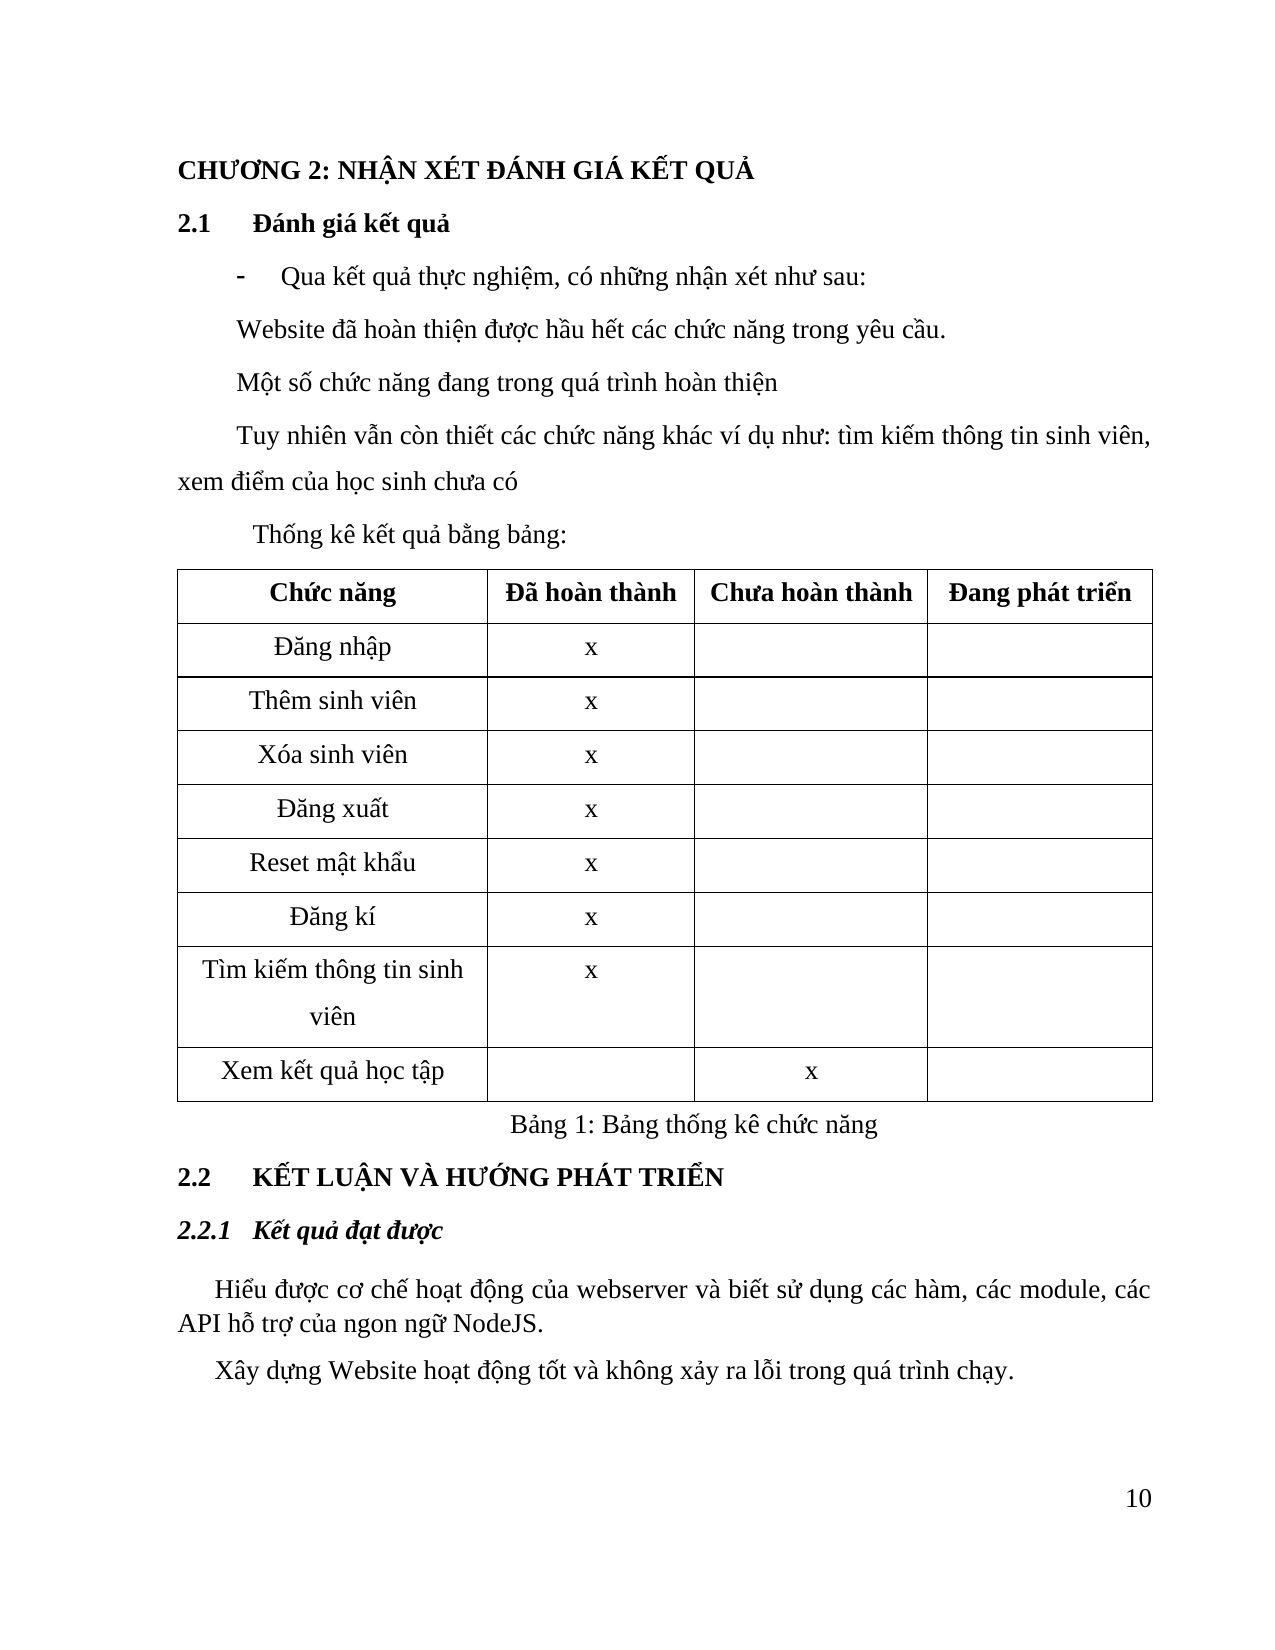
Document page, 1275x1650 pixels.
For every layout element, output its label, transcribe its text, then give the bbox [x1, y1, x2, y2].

table_header Chức năng [178, 570, 487, 622]
table_cell [928, 731, 1152, 784]
table_cell [695, 785, 927, 838]
text Thống kê kết quả bằng bảng: [177, 518, 1152, 549]
table_cell [488, 1048, 694, 1101]
table_cell [928, 893, 1152, 946]
table_cell Đăng xuất [178, 785, 487, 838]
text Xây dựng Website hoạt động tốt và không xảy ra lỗi trong quá trình chạy. [177, 1354, 1152, 1385]
table_header Chưa hoàn thành [695, 570, 927, 622]
table_cell Đăng kí [178, 893, 487, 946]
text Qua kết quả thực nghiệm, có những nhận xét như sau: [236, 260, 1152, 291]
text Hiểu được cơ chế hoạt động của webserver và biết sử dụng các hàm, các module, các API hỗ trợ của ngon ngữ NodeJS. [177, 1273, 1152, 1338]
table_cell x [695, 1048, 927, 1101]
table_cell [695, 893, 927, 946]
table_cell Thêm sinh viên [178, 678, 487, 730]
text Một số chức năng đang trong quá trình hoàn thiện [177, 366, 1152, 397]
table_cell x [488, 624, 694, 676]
table_cell Tìm kiếm thông tin sinh viên [178, 947, 487, 1047]
table_cell Xóa sinh viên [178, 731, 487, 784]
table_header Đang phát triển [928, 570, 1152, 622]
table_cell Đăng nhập [178, 624, 487, 676]
table_cell [695, 731, 927, 784]
table_cell [928, 1048, 1152, 1101]
table_cell x [488, 839, 694, 892]
table_cell [928, 839, 1152, 892]
table_cell x [488, 785, 694, 838]
table_header Đã hoàn thành [488, 570, 694, 622]
table_cell [928, 785, 1152, 838]
table_cell x [488, 893, 694, 946]
subtitle Kết quả đạt được [177, 1214, 1152, 1245]
table_cell [695, 624, 927, 676]
table_cell [695, 947, 927, 1047]
text Bảng 1: Bảng thống kê chức năng [177, 1108, 1152, 1139]
text Tuy nhiên vẫn còn thiết các chức năng khác ví dụ như: tìm kiếm thông tin sinh viên, xem điểm của học sinh chưa có [177, 419, 1152, 497]
table_cell x [488, 947, 694, 1047]
table_cell x [488, 678, 694, 730]
subtitle Đánh giá kết quả [177, 207, 1152, 238]
table_cell [695, 678, 927, 730]
table_cell [928, 678, 1152, 730]
text Website đã hoàn thiện được hầu hết các chức năng trong yêu cầu. [177, 313, 1152, 344]
table_cell Xem kết quả học tập [178, 1048, 487, 1101]
table_cell [928, 947, 1152, 1047]
subtitle NHẬN XÉT ĐÁNH GIÁ KẾT QUẢ [177, 154, 1152, 185]
subtitle KẾT LUẬN VÀ HƯỚNG PHÁT TRIỂN [177, 1161, 1152, 1192]
table_cell [928, 624, 1152, 676]
table_cell x [488, 731, 694, 784]
table_cell Reset mật khẩu [178, 839, 487, 892]
table_cell [695, 839, 927, 892]
